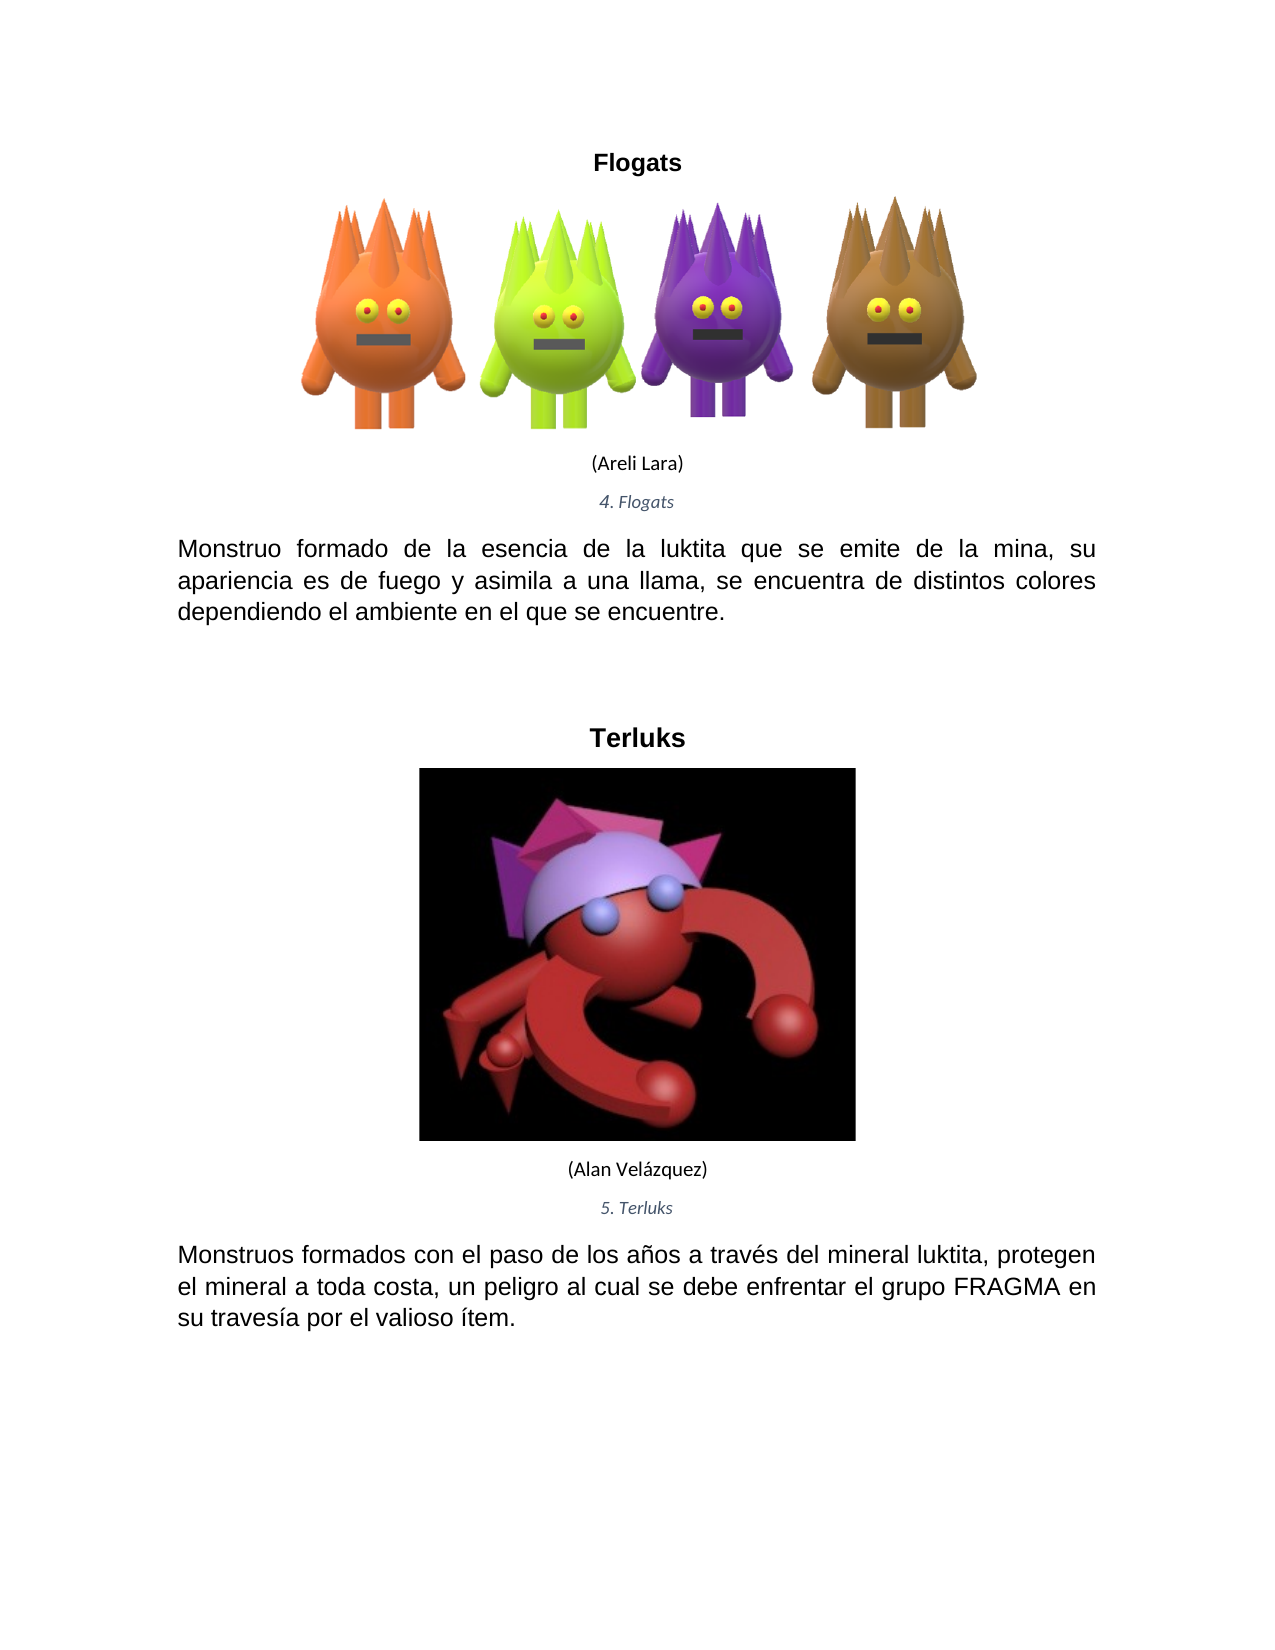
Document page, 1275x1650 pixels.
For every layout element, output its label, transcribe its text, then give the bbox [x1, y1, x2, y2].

text 4. Flogats [177, 490, 1098, 513]
text 5. Terluks [177, 1196, 1098, 1219]
text Monstruos formados con el paso de los años a través del mineral luktita, protegen el mineral a toda costa, un peligro al cual se debe enfrentar el grupo FRAGMA en su travesía por el valioso ítem. [177, 1240, 1098, 1332]
picture [419, 768, 856, 1141]
text (Alan Velázquez) [177, 1156, 1098, 1181]
text (Areli Lara) [177, 450, 1098, 475]
text Monstruo formado de la esencia de la luktita que se emite de la mina, su apariencia es de fuego y asimila a una llama, se encuentra de distintos colores dependiendo el ambiente en el que se encuentre. [177, 534, 1098, 626]
text Flogats [177, 148, 1098, 176]
picture [295, 191, 980, 435]
text Terluks [177, 722, 1098, 753]
